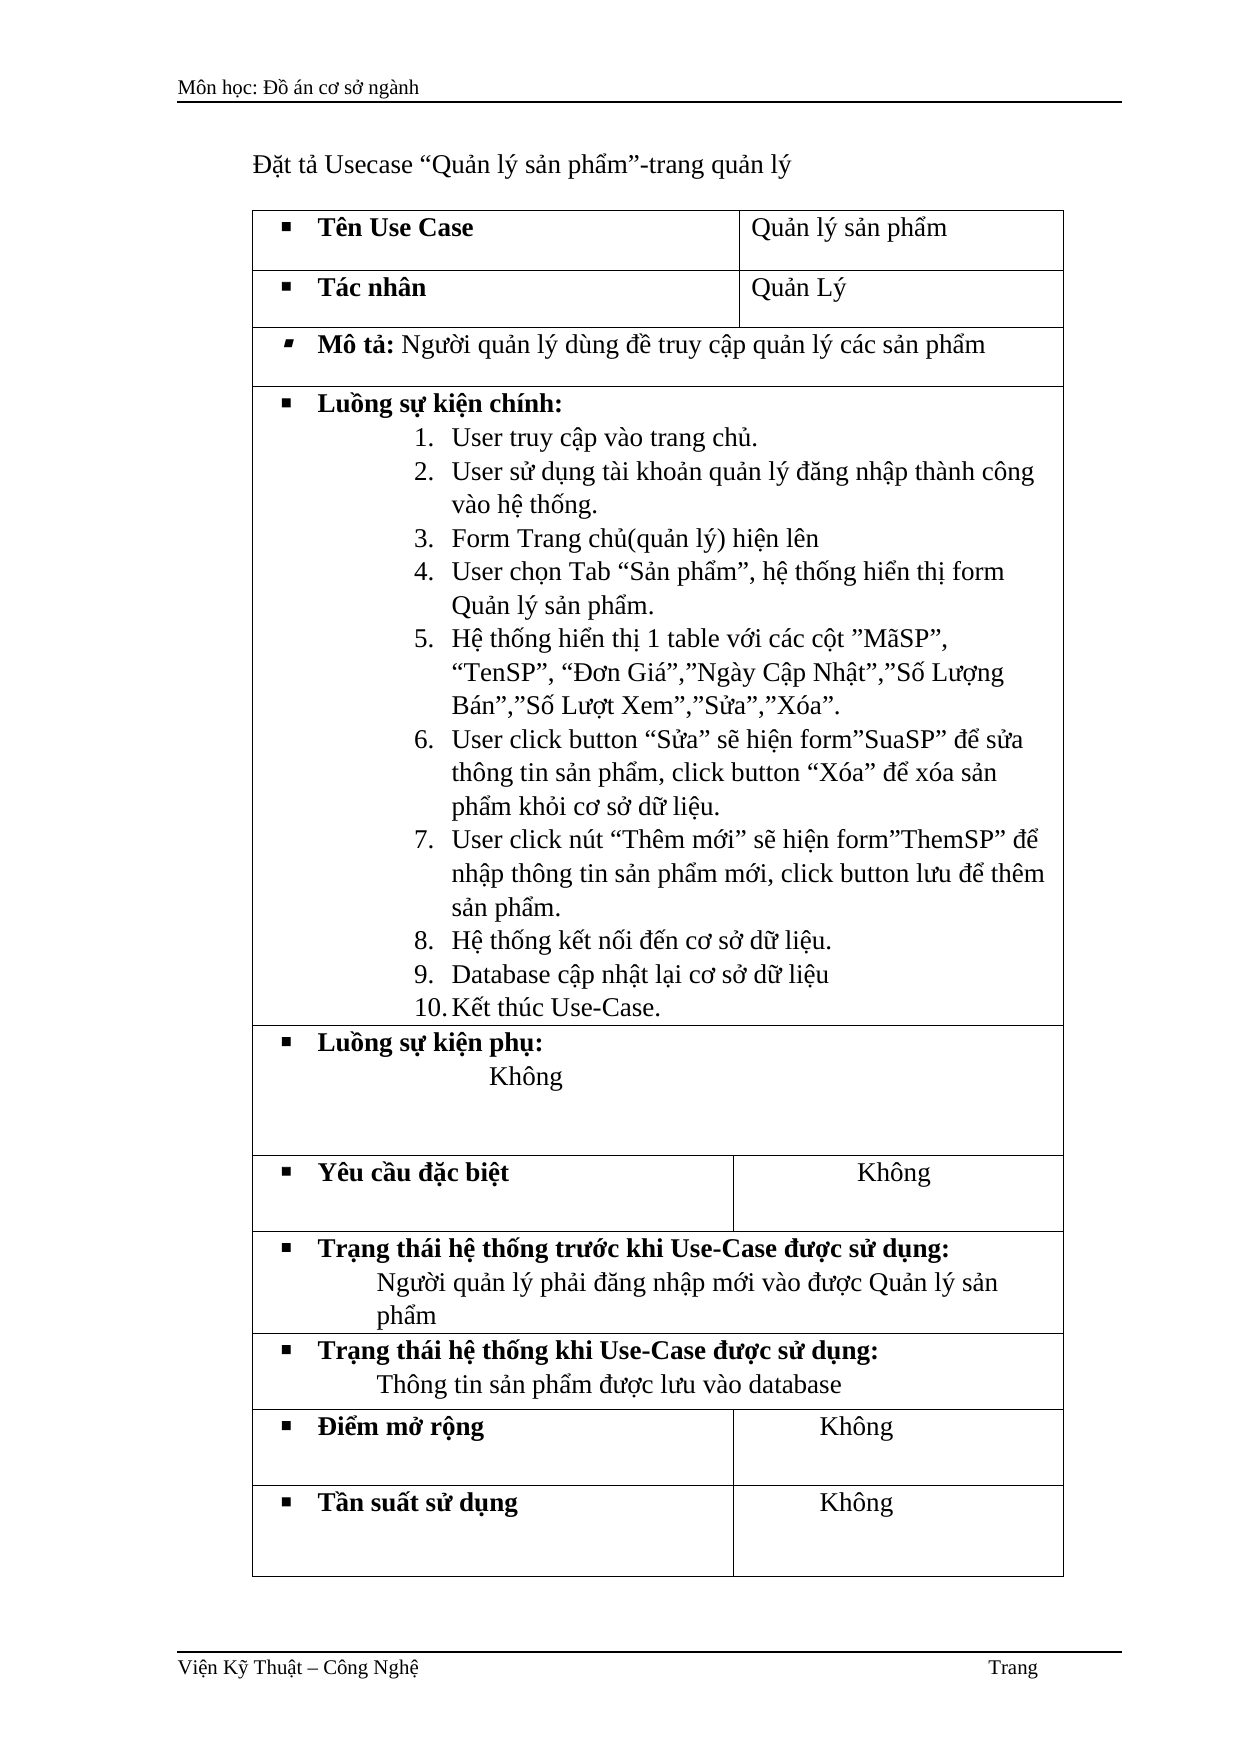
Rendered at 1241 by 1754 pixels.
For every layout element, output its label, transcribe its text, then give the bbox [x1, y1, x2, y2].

table_cell Mô tả: Người quản lý dùng đề truy cập quản lý các sản phẩm [253, 328, 1063, 386]
table_cell Trạng thái hệ thống khi Use-Case được sử dụng: Thông tin sản phẩm được lưu vào database [253, 1334, 1063, 1409]
table_header Quản lý sản phẩm [740, 211, 1063, 269]
table_cell Tác nhân [253, 271, 739, 327]
table_cell Tần suất sử dụng [253, 1486, 733, 1576]
table_cell Điểm mở rộng [253, 1410, 733, 1485]
table_cell Trạng thái hệ thống trước khi Use-Case được sử dụng: Người quản lý phải đăng nhập mới vào được Quản lý sản phẩm [253, 1232, 1063, 1333]
table_cell Không [734, 1410, 1063, 1485]
table_cell Yêu cầu đặc biệt [253, 1156, 733, 1231]
table_cell Không [734, 1156, 1063, 1231]
table_cell Luồng sự kiện phụ: Không [253, 1026, 1063, 1155]
table_cell Không [734, 1486, 1063, 1576]
table_cell Luồng sự kiện chính: User truy cập vào trang chủ. User sử dụng tài khoản quản lý đăng nhập thành công vào hệ thống. Form Trang chủ(quản lý) hiện lên User chọn Tab “Sản phẩm”, hệ thống hiển thị form Quản lý sản phẩm. Hệ thống hiển thị 1 table với các cột ”MãSP”, “TenSP”, “Đơn Giá”,”Ngày Cập Nhật”,”Số Lượng Bán”,”Số Lượt Xem”,”Sửa”,”Xóa”. User click button “Sửa” sẽ hiện form”SuaSP” để sửa thông tin sản phẩm, click button “Xóa” để xóa sản phẩm khỏi cơ sở dữ liệu. User click nút “Thêm mới” sẽ hiện form”ThemSP” để nhập thông tin sản phẩm mới, click button lưu để thêm sản phẩm. Hệ thống kết nối đến cơ sở dữ liệu. Database cập nhật lại cơ sở dữ liệu Kết thúc Use-Case. [253, 387, 1063, 1025]
table_header Tên Use Case [253, 211, 739, 269]
text Đặt tả Usecase “Quản lý sản phẩm”-trang quản lý [177, 148, 1122, 179]
table_cell Quản Lý [740, 271, 1063, 327]
